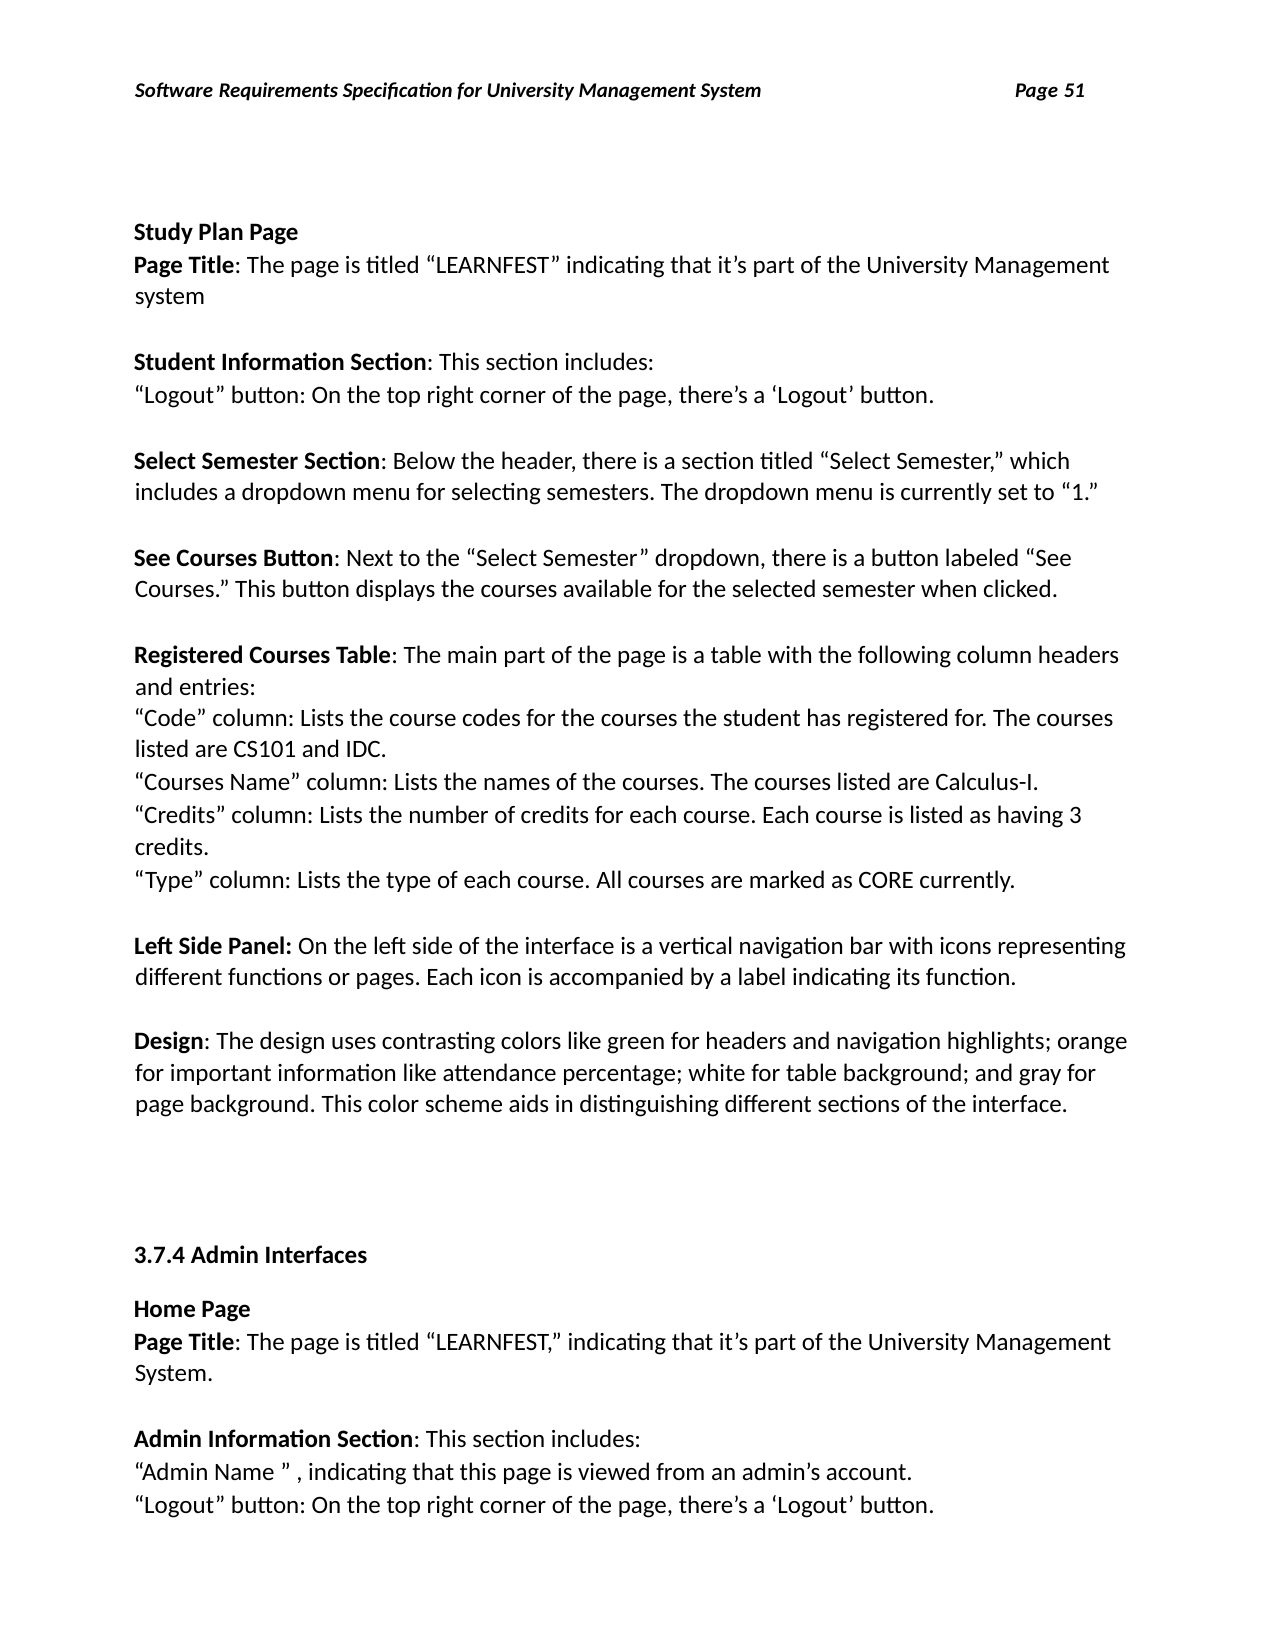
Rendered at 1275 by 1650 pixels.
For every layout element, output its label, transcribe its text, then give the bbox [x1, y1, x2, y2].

text Home Page [133, 1293, 1148, 1324]
text “Logout” button: On the top right corner of the page, there’s a ‘Logout’ button. [133, 1489, 1142, 1520]
text Registered Courses Table: The main part of the page is a table with the following column headers and entries: [134, 639, 1140, 701]
text See Courses Button: Next to the “Select Semester” dropdown, there is a button labeled “See Courses.” This button displays the courses available for the selected semester when clicked. [133, 542, 1142, 604]
text Admin Information Section: This section includes: [133, 1423, 1148, 1454]
text Left Side Panel: On the left side of the interface is a vertical navigation bar with icons representing different functions or pages. Each icon is accompanied by a label indicating its function. [134, 930, 1140, 992]
text “Credits” column: Lists the number of credits for each course. Each course is listed as having 3 credits. [133, 799, 1142, 861]
text “Code” column: Lists the course codes for the courses the student has registered for. The courses listed are CS101 and IDC. [133, 702, 1142, 764]
text “Courses Name” column: Lists the names of the courses. The courses listed are Calculus-I. [133, 767, 1142, 797]
text Study Plan Page [133, 216, 1148, 246]
subtitle 3.7.4 Admin Interfaces [133, 1239, 1148, 1270]
text Design: The design uses contrasting colors like green for headers and navigation highlights; orange for important information like attendance percentage; white for table background; and gray for page background. This color scheme aids in distinguishing different sections of the interface. [134, 1026, 1140, 1119]
text Student Information Section: This section includes: [133, 346, 1148, 377]
text Page Title: The page is titled “LEARNFEST” indicating that it’s part of the University Management system [133, 249, 1142, 311]
text Select Semester Section: Below the header, there is a section titled “Select Semester,” which includes a dropdown menu for selecting semesters. The dropdown menu is currently set to “1.” [133, 445, 1142, 507]
text Page Title: The page is titled “LEARNFEST,” indicating that it’s part of the University Management System. [133, 1326, 1142, 1388]
text “Type” column: Lists the type of each course. All courses are marked as CORE currently. [133, 864, 1142, 894]
text “Admin Name ” , indicating that this page is viewed from an admin’s account. [133, 1456, 1142, 1487]
text “Logout” button: On the top right corner of the page, there’s a ‘Logout’ button. [133, 379, 1142, 409]
